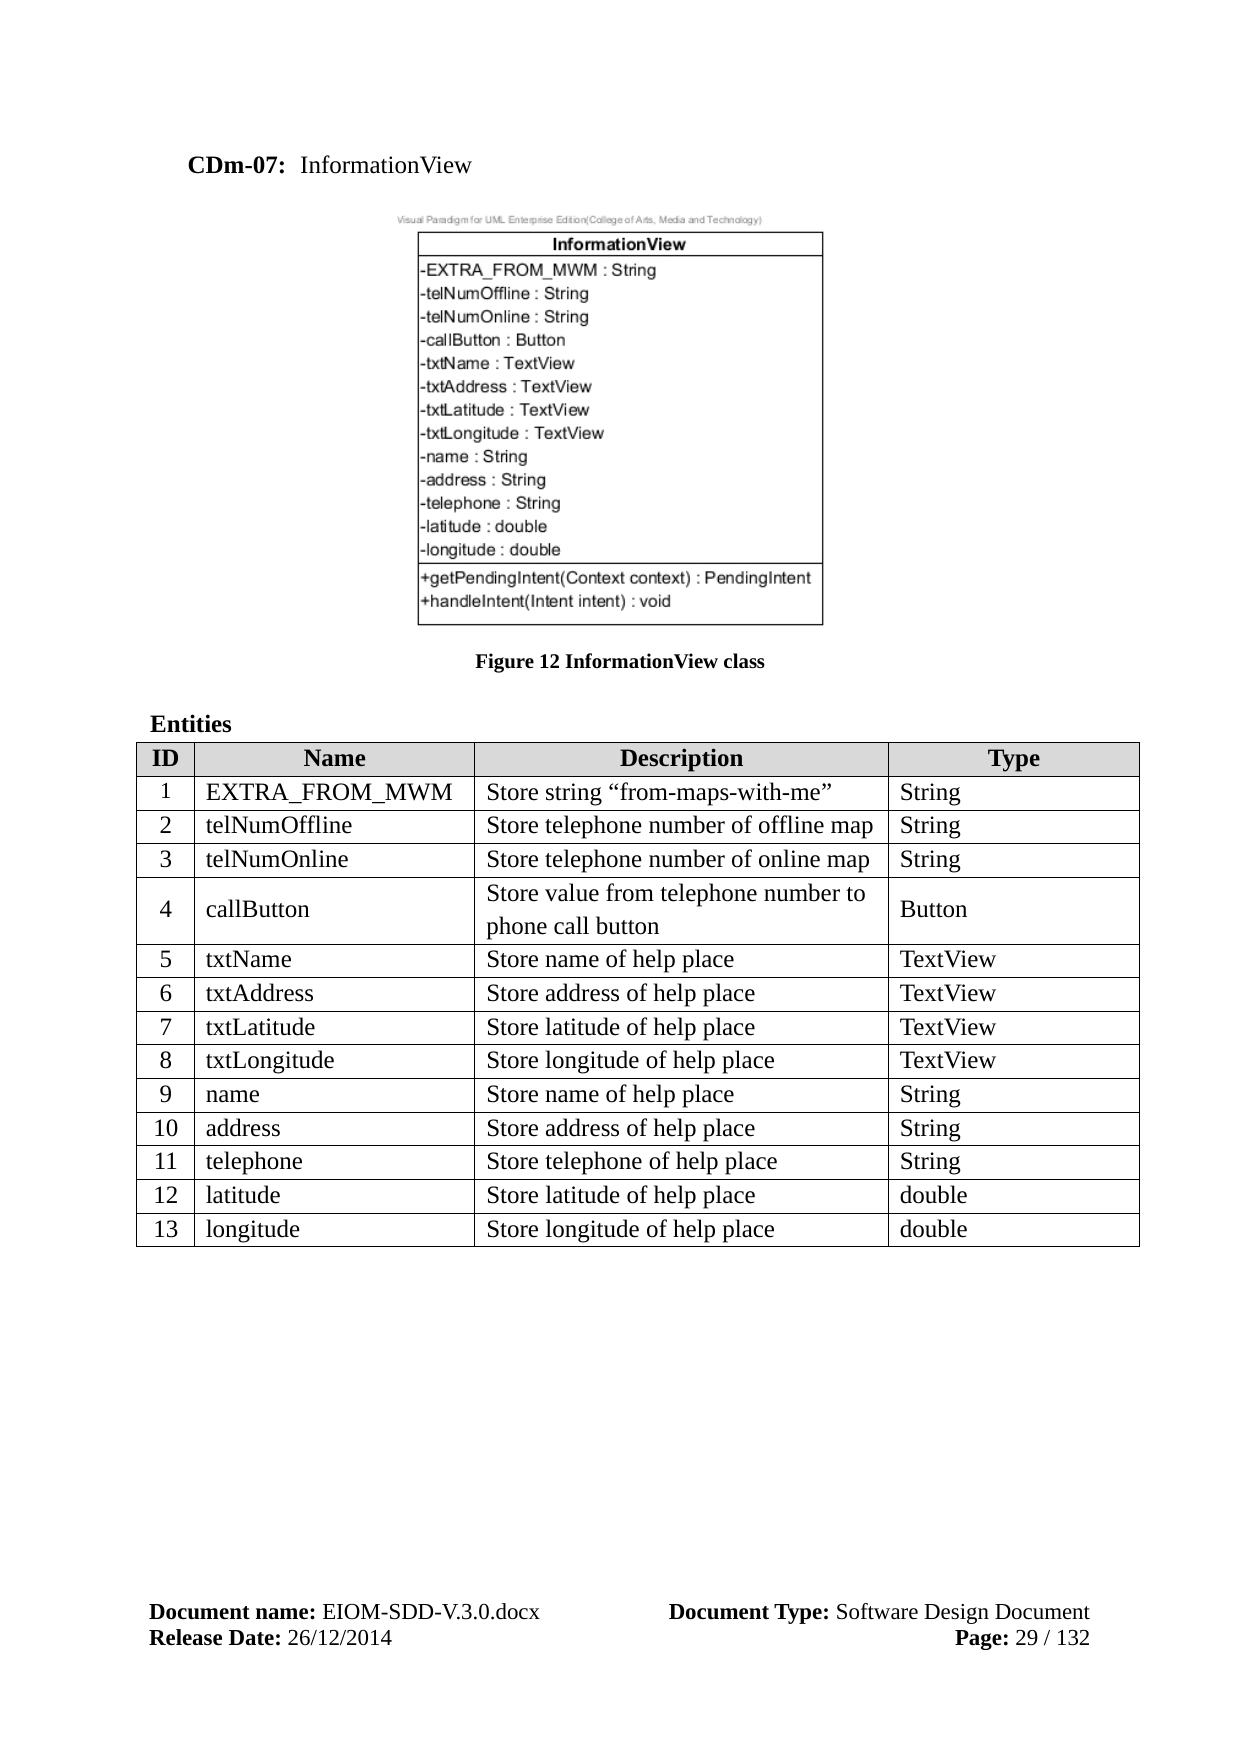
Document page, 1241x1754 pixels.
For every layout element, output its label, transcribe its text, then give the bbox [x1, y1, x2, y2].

table_cell TextView [889, 978, 1139, 1011]
table_cell TextView [889, 1012, 1139, 1044]
table_cell String [889, 777, 1139, 809]
table_cell Store latitude of help place [475, 1180, 888, 1213]
table_cell Store string “from-maps-with-me” [475, 777, 888, 809]
table_cell 3 [137, 844, 194, 877]
table_cell Button [889, 878, 1139, 943]
table_cell Store latitude of help place [475, 1012, 888, 1044]
table_cell String [889, 1146, 1139, 1179]
list InformationView [187, 150, 1090, 179]
table_cell longitude [195, 1214, 474, 1246]
table_cell telNumOnline [195, 844, 474, 877]
table_cell Store name of help place [475, 945, 888, 977]
table_cell 11 [137, 1146, 194, 1179]
table_cell Store longitude of help place [475, 1045, 888, 1078]
table_cell 2 [137, 811, 194, 843]
text Figure 12 InformationView class [150, 648, 1090, 673]
table_header Type [889, 743, 1139, 776]
table_cell Store address of help place [475, 978, 888, 1011]
table_header Name [195, 743, 474, 776]
table_cell EXTRA_FROM_MWM [195, 777, 474, 809]
table_cell Store address of help place [475, 1113, 888, 1145]
table_cell Store telephone of help place [475, 1146, 888, 1179]
text Entities [150, 709, 1090, 738]
table_header ID [137, 743, 194, 776]
table_cell txtLatitude [195, 1012, 474, 1044]
table_cell 12 [137, 1180, 194, 1213]
table_cell String [889, 1079, 1139, 1112]
table_cell Store name of help place [475, 1079, 888, 1112]
table_cell double [889, 1180, 1139, 1213]
table_cell 5 [137, 945, 194, 977]
table_cell String [889, 1113, 1139, 1145]
table_cell telephone [195, 1146, 474, 1179]
table_cell 4 [137, 878, 194, 943]
table_cell TextView [889, 945, 1139, 977]
table_cell 9 [137, 1079, 194, 1112]
table_cell txtName [195, 945, 474, 977]
table_cell Store longitude of help place [475, 1214, 888, 1246]
table_cell telNumOffline [195, 811, 474, 843]
table_cell Store telephone number of offline map [475, 811, 888, 843]
table_cell 7 [137, 1012, 194, 1044]
table_cell double [889, 1214, 1139, 1246]
table_cell 10 [137, 1113, 194, 1145]
table_cell callButton [195, 878, 474, 943]
table_cell String [889, 844, 1139, 877]
table_cell latitude [195, 1180, 474, 1213]
table_cell txtLongitude [195, 1045, 474, 1078]
picture [397, 211, 843, 645]
table_cell Store value from telephone number to phone call button [475, 878, 888, 943]
table_cell 8 [137, 1045, 194, 1078]
table_cell Store telephone number of online map [475, 844, 888, 877]
table_cell address [195, 1113, 474, 1145]
table_cell 6 [137, 978, 194, 1011]
table_header Description [475, 743, 888, 776]
table_cell String [889, 811, 1139, 843]
table_cell 13 [137, 1214, 194, 1246]
table_cell 1 [137, 777, 194, 809]
table_cell txtAddress [195, 978, 474, 1011]
table_cell name [195, 1079, 474, 1112]
table_cell TextView [889, 1045, 1139, 1078]
